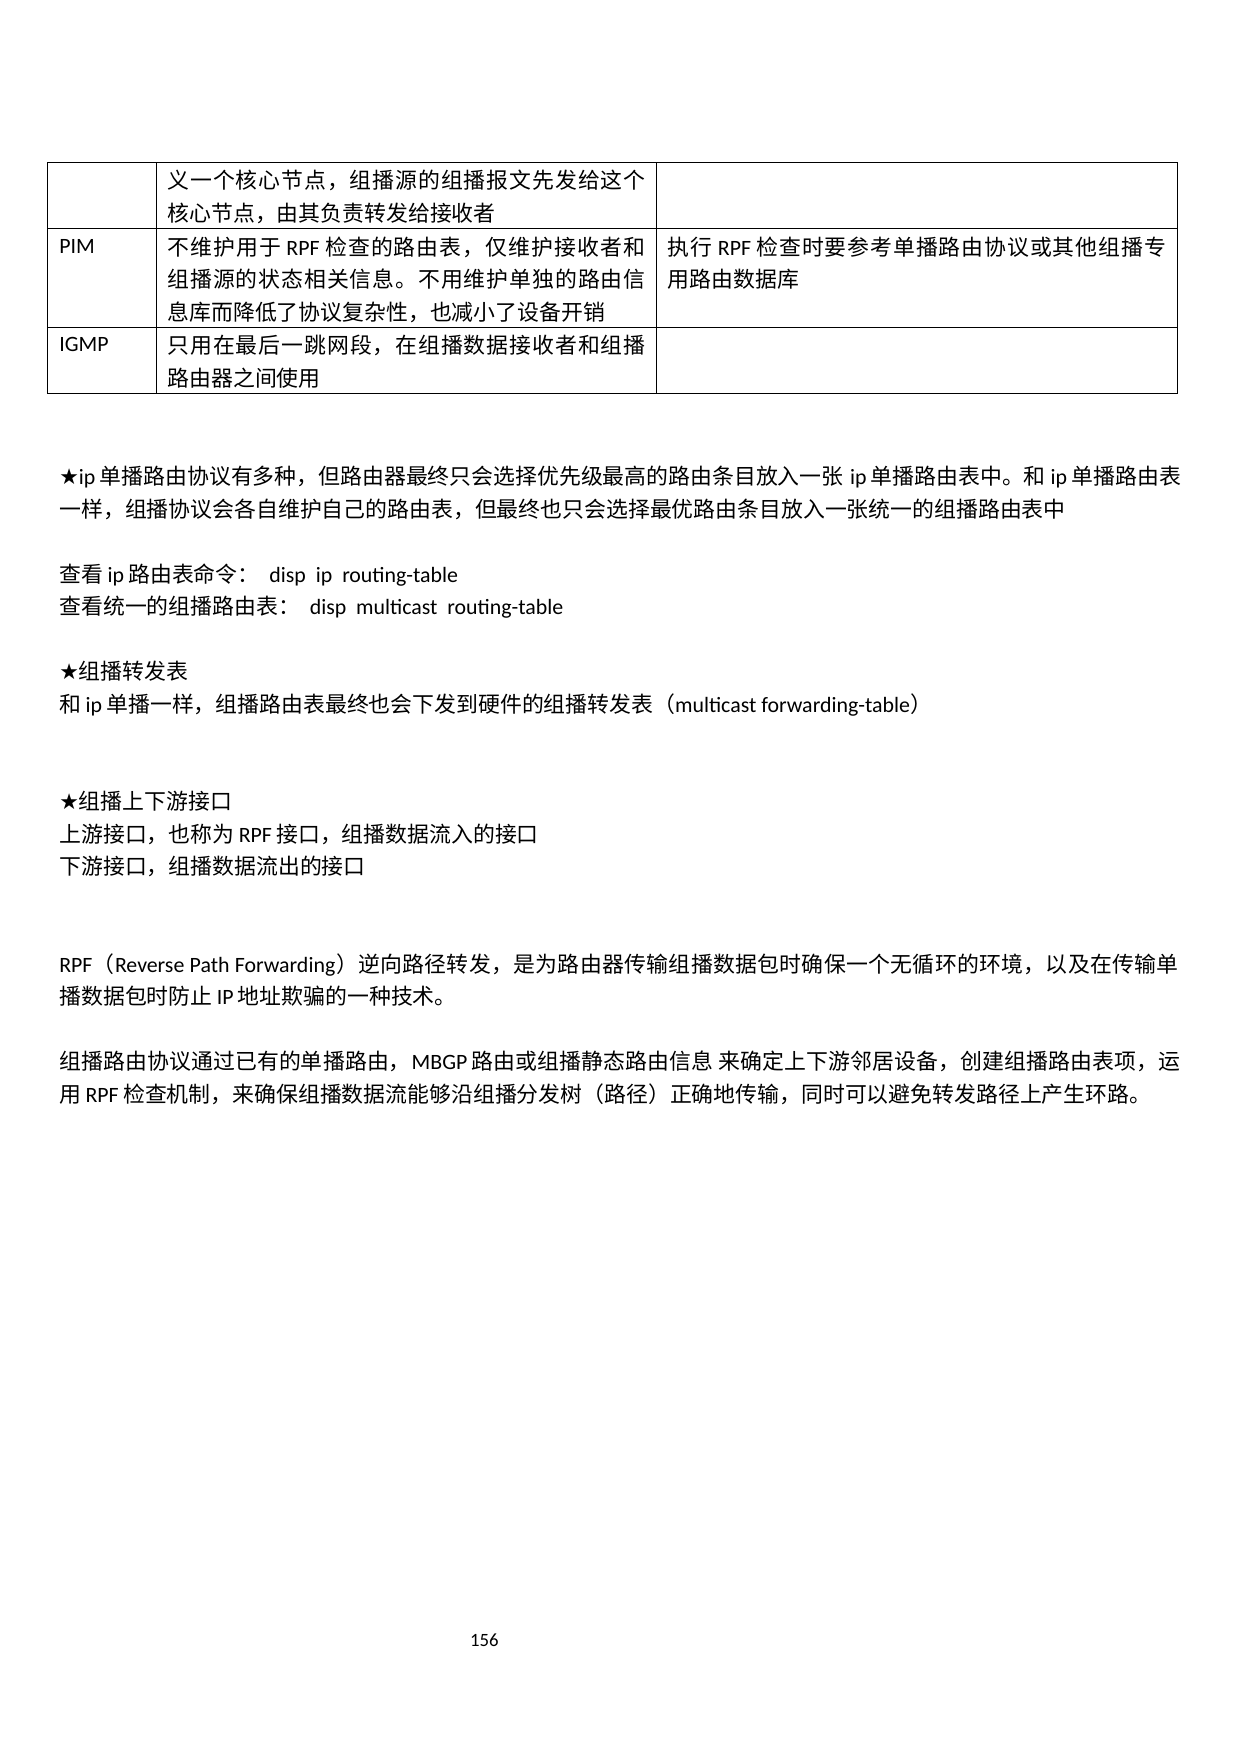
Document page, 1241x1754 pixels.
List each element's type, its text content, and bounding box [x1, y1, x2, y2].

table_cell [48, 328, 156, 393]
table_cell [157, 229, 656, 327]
text 下游接口，组播数据流出的接口 [59, 849, 1181, 881]
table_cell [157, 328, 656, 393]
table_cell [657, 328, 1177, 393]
text 上游接口，也称为RPF接口，组播数据流入的接口 [59, 816, 1181, 849]
text 和ip单播一样，组播路由表最终也会下发到硬件的组播转发表（multicast forwarding-table） [59, 686, 1181, 719]
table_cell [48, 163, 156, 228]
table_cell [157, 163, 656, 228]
text 查看ip路由表命令： disp ip routing-table [59, 556, 1181, 589]
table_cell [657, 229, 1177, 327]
text 组播路由协议通过已有的单播路由，MBGP路由或组播静态路由信息 来确定上下游邻居设备，创建组播路由表项，运用RPF检查机制，来确保组播数据流能够沿组播分发树（路径）正确地传输，同时可以避免转发路径上产生环路。 [59, 1044, 1181, 1109]
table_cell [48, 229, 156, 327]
text RPF（Reverse Path Forwarding）逆向路径转发，是为路由器传输组播数据包时确保一个无循环的环境，以及在传输单播数据包时防止IP地址欺骗的一种技术。 [59, 946, 1181, 1011]
text ★组播转发表 [59, 654, 1181, 686]
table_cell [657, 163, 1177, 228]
text 查看统一的组播路由表： disp multicast routing-table [59, 589, 1181, 621]
text ★ip单播路由协议有多种，但路由器最终只会选择优先级最高的路由条目放入一张ip单播路由表中。和ip单播路由表一样，组播协议会各自维护自己的路由表，但最终也只会选择最优路由条目放入一张统一的组播路由表中 [59, 459, 1181, 524]
text ★组播上下游接口 [59, 784, 1181, 816]
